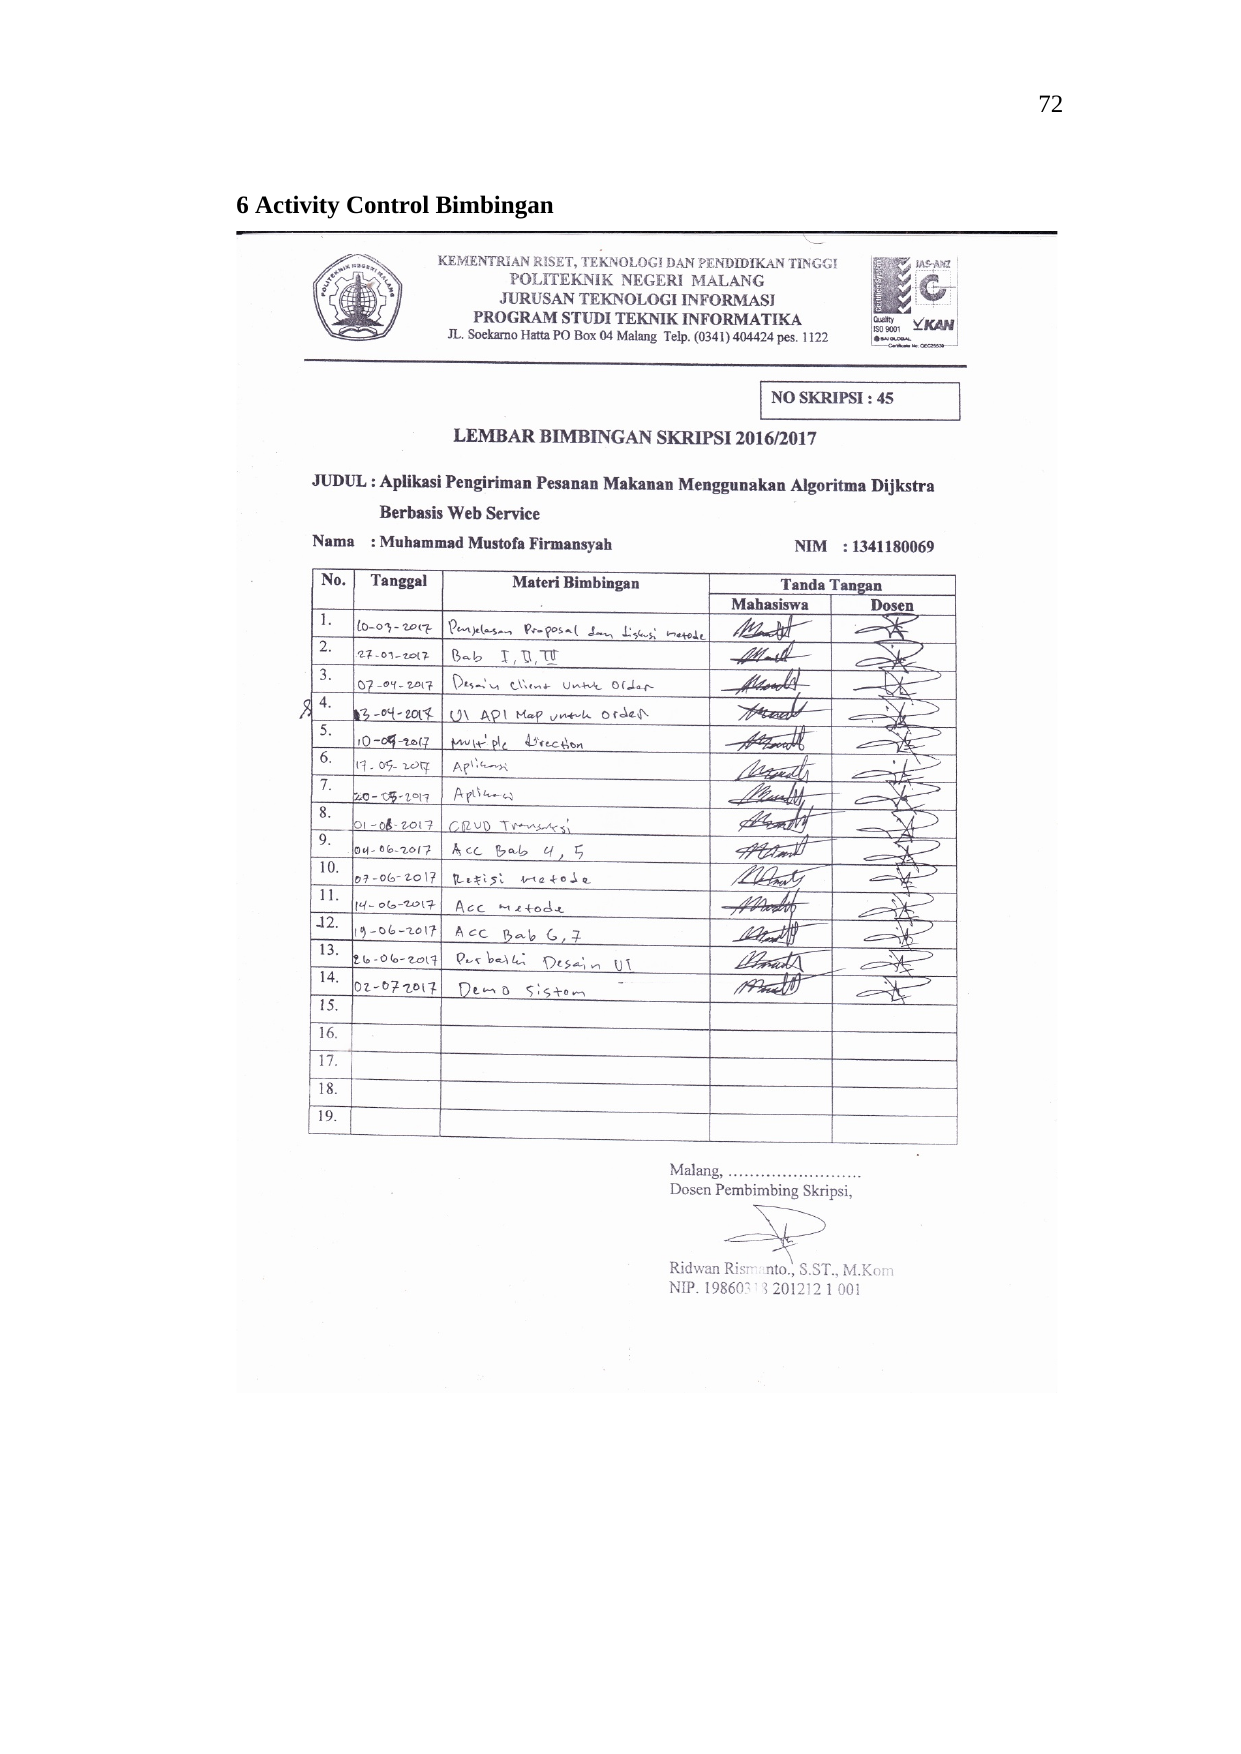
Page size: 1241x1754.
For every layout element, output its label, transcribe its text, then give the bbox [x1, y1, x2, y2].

text 6 Activity Control Bimbingan [236, 190, 1063, 218]
picture [236, 231, 1058, 1393]
